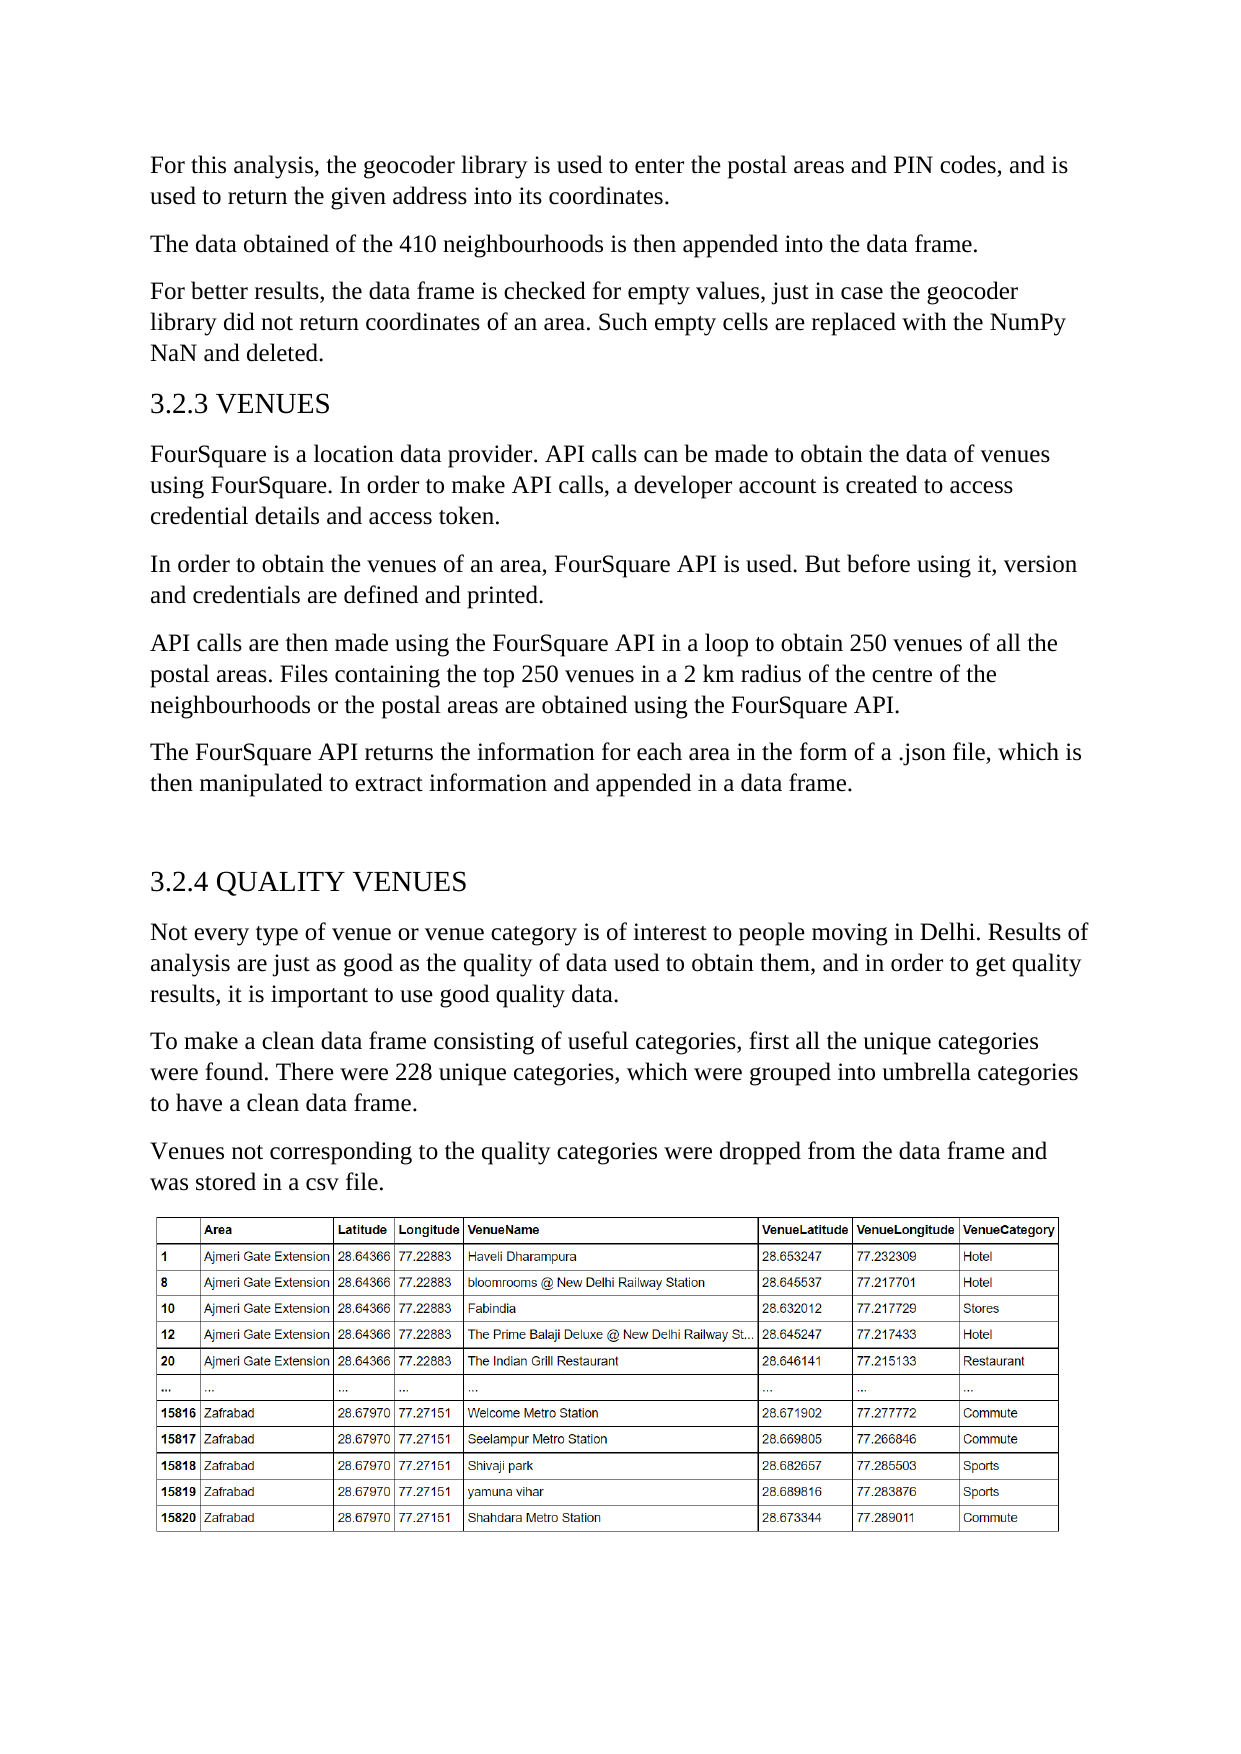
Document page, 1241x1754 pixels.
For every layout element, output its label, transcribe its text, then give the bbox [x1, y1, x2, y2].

text The data obtained of the 410 neighbourhoods is then appended into the data frame. [150, 229, 1090, 257]
text Venues not corresponding to the quality categories were dropped from the data frame and was stored in a csv file. [150, 1136, 1090, 1196]
text For this analysis, the geocoder library is used to enter the postal areas and PIN codes, and is used to return the given address into its coordinates. [150, 150, 1090, 210]
text 3.2.3 VENUES [150, 386, 1090, 420]
text API calls are then made using the FourSquare API in a loop to obtain 250 venues of all the postal areas. Files containing the top 250 venues in a 2 km radius of the centre of the neighbourhoods or the postal areas are obtained using the FourSquare API. [150, 628, 1090, 718]
text For better results, the data frame is checked for empty values, just in case the geocoder library did not return coordinates of an area. Such empty cells are replaced with the NumPy NaN and deleted. [150, 276, 1090, 367]
text Not every type of venue or venue category is of interest to people moving in Delhi. Results of analysis are just as good as the quality of data used to obtain them, and in order to get quality results, it is important to use good quality data. [150, 917, 1090, 1007]
text 3.2.4 QUALITY VENUES [150, 864, 1090, 897]
text To make a clean data frame consisting of useful categories, first all the unique categories were found. There were 228 unique categories, which were grouped into umbrella categories to have a clean data frame. [150, 1026, 1090, 1117]
text In order to obtain the venues of an area, FourSquare API is used. But before using it, version and credentials are defined and printed. [150, 549, 1090, 609]
text FourSquare is a location data provider. API calls can be made to obtain the data of venues using FourSquare. In order to make API calls, a developer account is created to access credential details and access token. [150, 439, 1090, 530]
picture [150, 1215, 1075, 1541]
text The FourSquare API returns the information for each area in the form of a .json file, which is then manipulated to extract information and appended in a data frame. [150, 737, 1090, 797]
